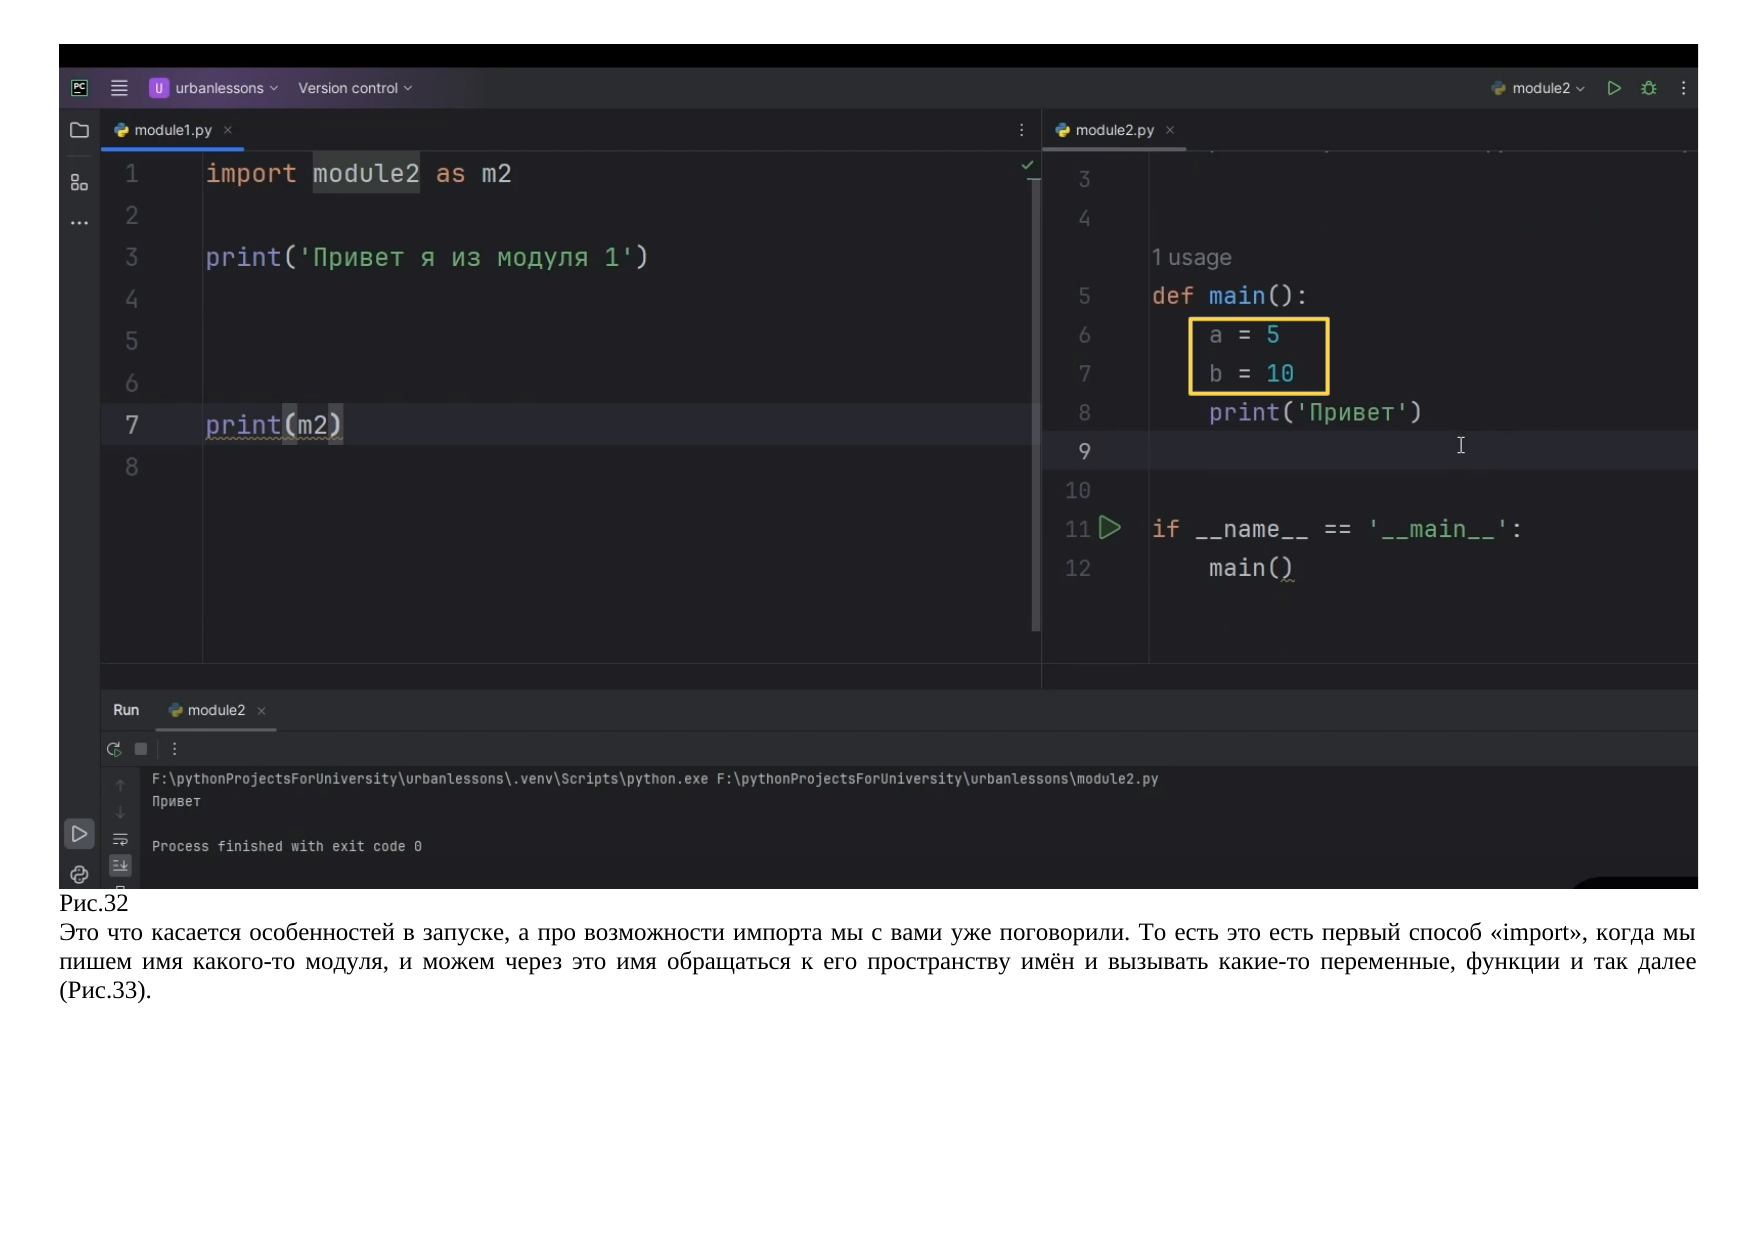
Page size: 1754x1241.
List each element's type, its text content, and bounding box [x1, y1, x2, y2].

text Это что касается особенностей в запуске, а про возможности импорта мы с вами уже поговорили. То есть это есть первый способ «import», когда мы пишем имя какого-то модуля, и можем через это имя обращаться к его пространству имён и вызывать какие-то переменные, функции и так далее (Рис.33). [59, 917, 1698, 1003]
picture [59, 44, 1699, 889]
text Рис.32 [59, 889, 1698, 917]
